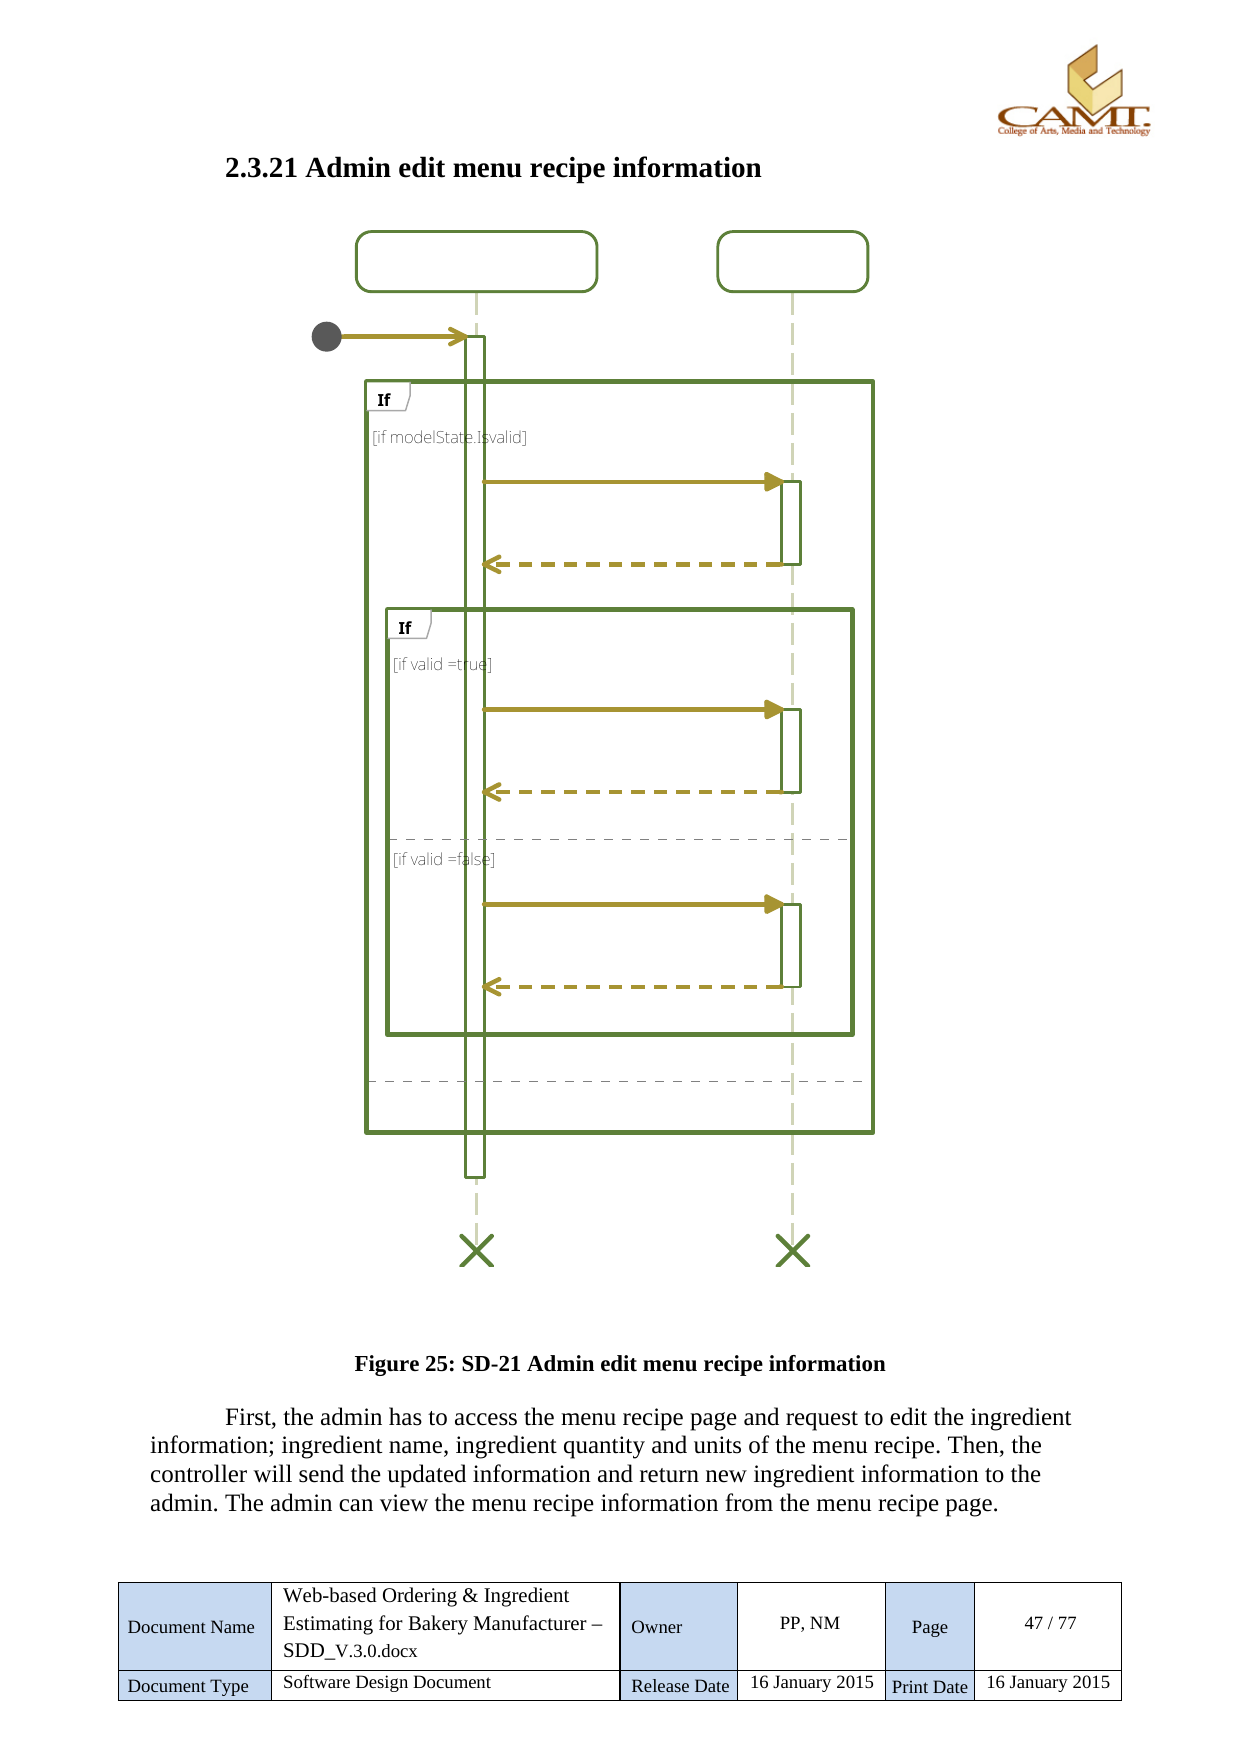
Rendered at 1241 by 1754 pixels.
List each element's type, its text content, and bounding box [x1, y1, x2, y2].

subtitle 2.3.21 Admin edit menu recipe information [150, 150, 1090, 183]
picture [989, 37, 1155, 138]
text First, the admin has to access the menu recipe page and request to edit the ingredient information; ingredient name, ingredient quantity and units of the menu recipe. Then, the controller will send the updated information and return new ingredient information to the admin. The admin can view the menu recipe information from the menu recipe page. [150, 1402, 1090, 1517]
text Figure 25: SD-21 Admin edit menu recipe information [150, 1351, 1090, 1377]
